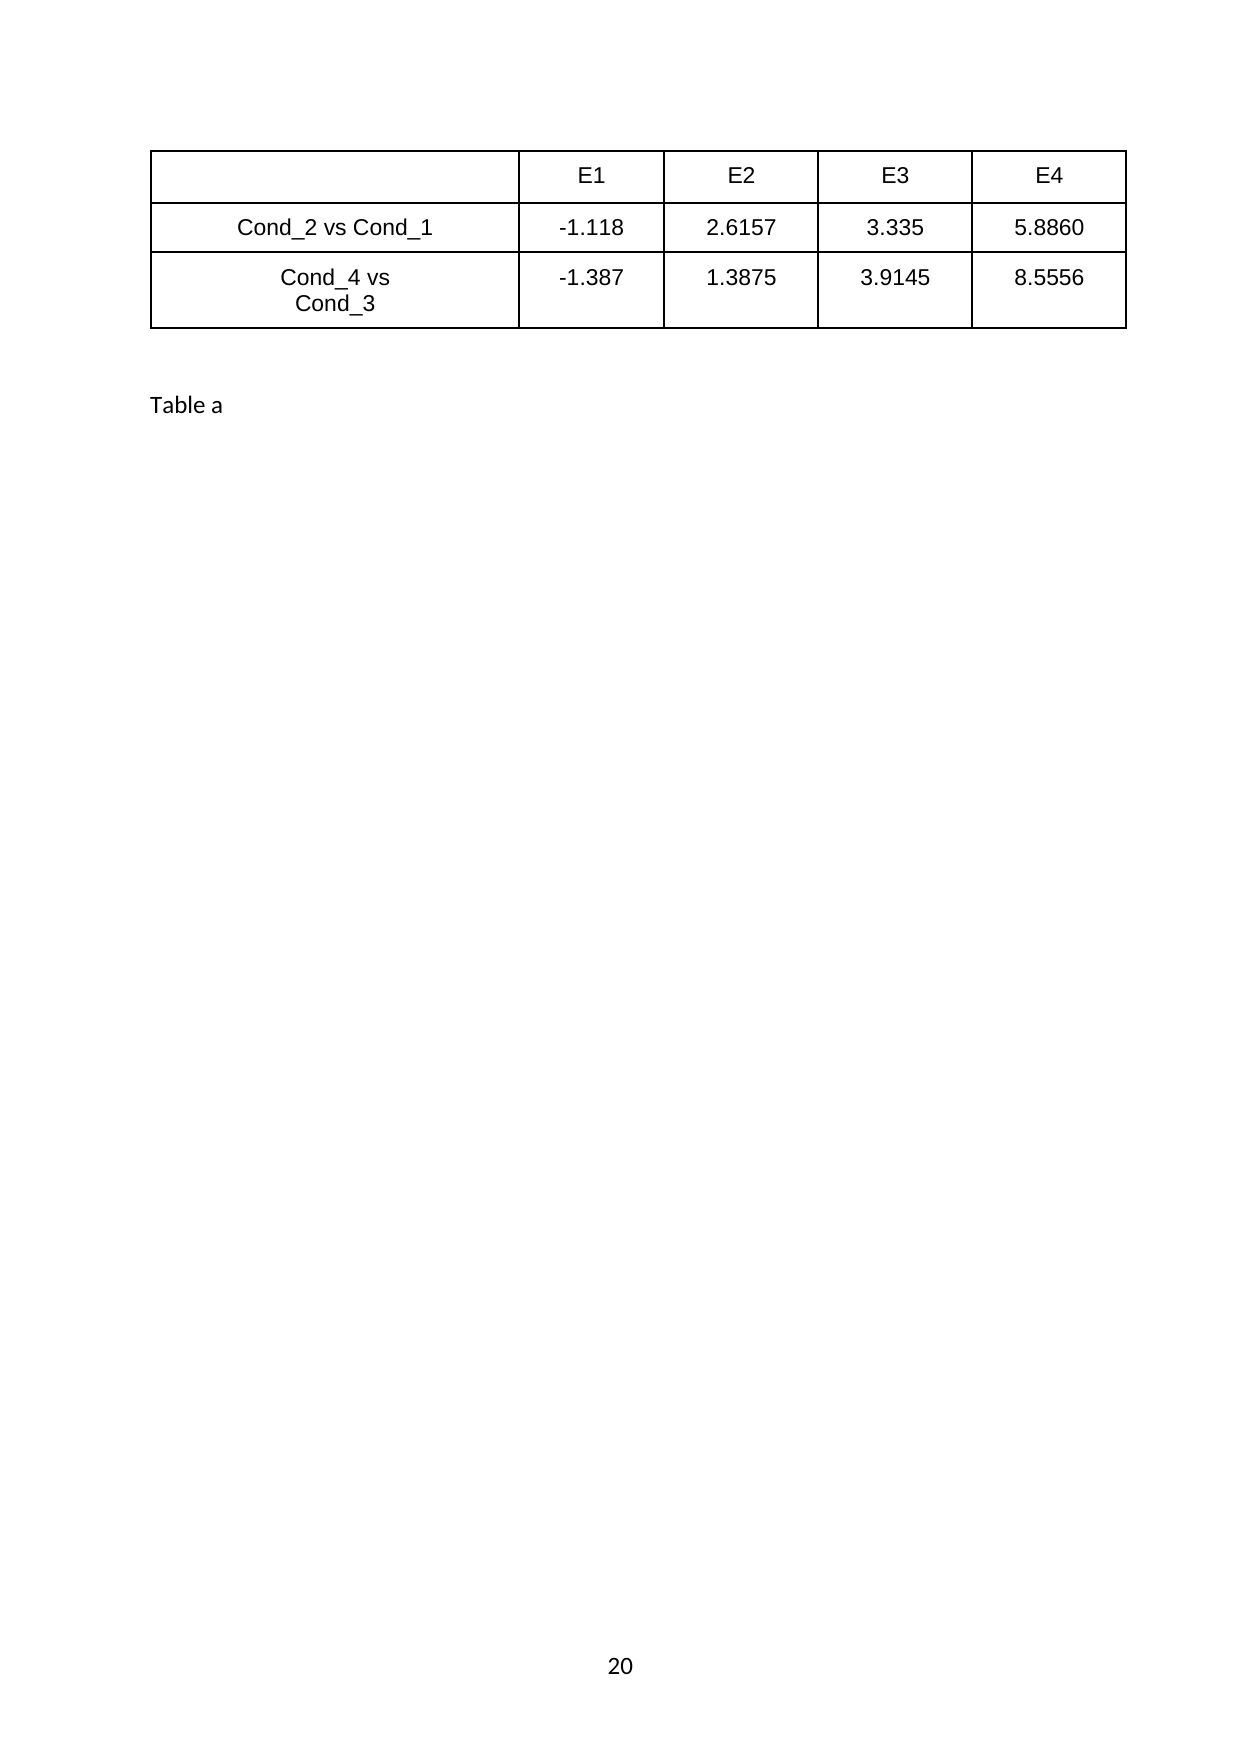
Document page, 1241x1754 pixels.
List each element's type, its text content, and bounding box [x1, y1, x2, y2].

table_cell 3.335 [819, 204, 971, 251]
table_cell 3.9145 [819, 253, 971, 327]
table_cell -1.387 [520, 253, 663, 327]
table_header E2 [665, 152, 817, 202]
text Table a [150, 390, 1090, 420]
table_cell -1.118 [520, 204, 663, 251]
table_cell 2.6157 [665, 204, 817, 251]
table_cell Cond_2 vs Cond_1 [152, 204, 518, 251]
table_header E1 [520, 152, 663, 202]
table_header E4 [973, 152, 1125, 202]
table_cell 8.5556 [973, 253, 1125, 327]
table_cell 1.3875 [665, 253, 817, 327]
table_cell Cond_4 vs Cond_3 [152, 253, 518, 327]
table_header E3 [819, 152, 971, 202]
table_header [152, 152, 518, 202]
table_cell 5.8860 [973, 204, 1125, 251]
